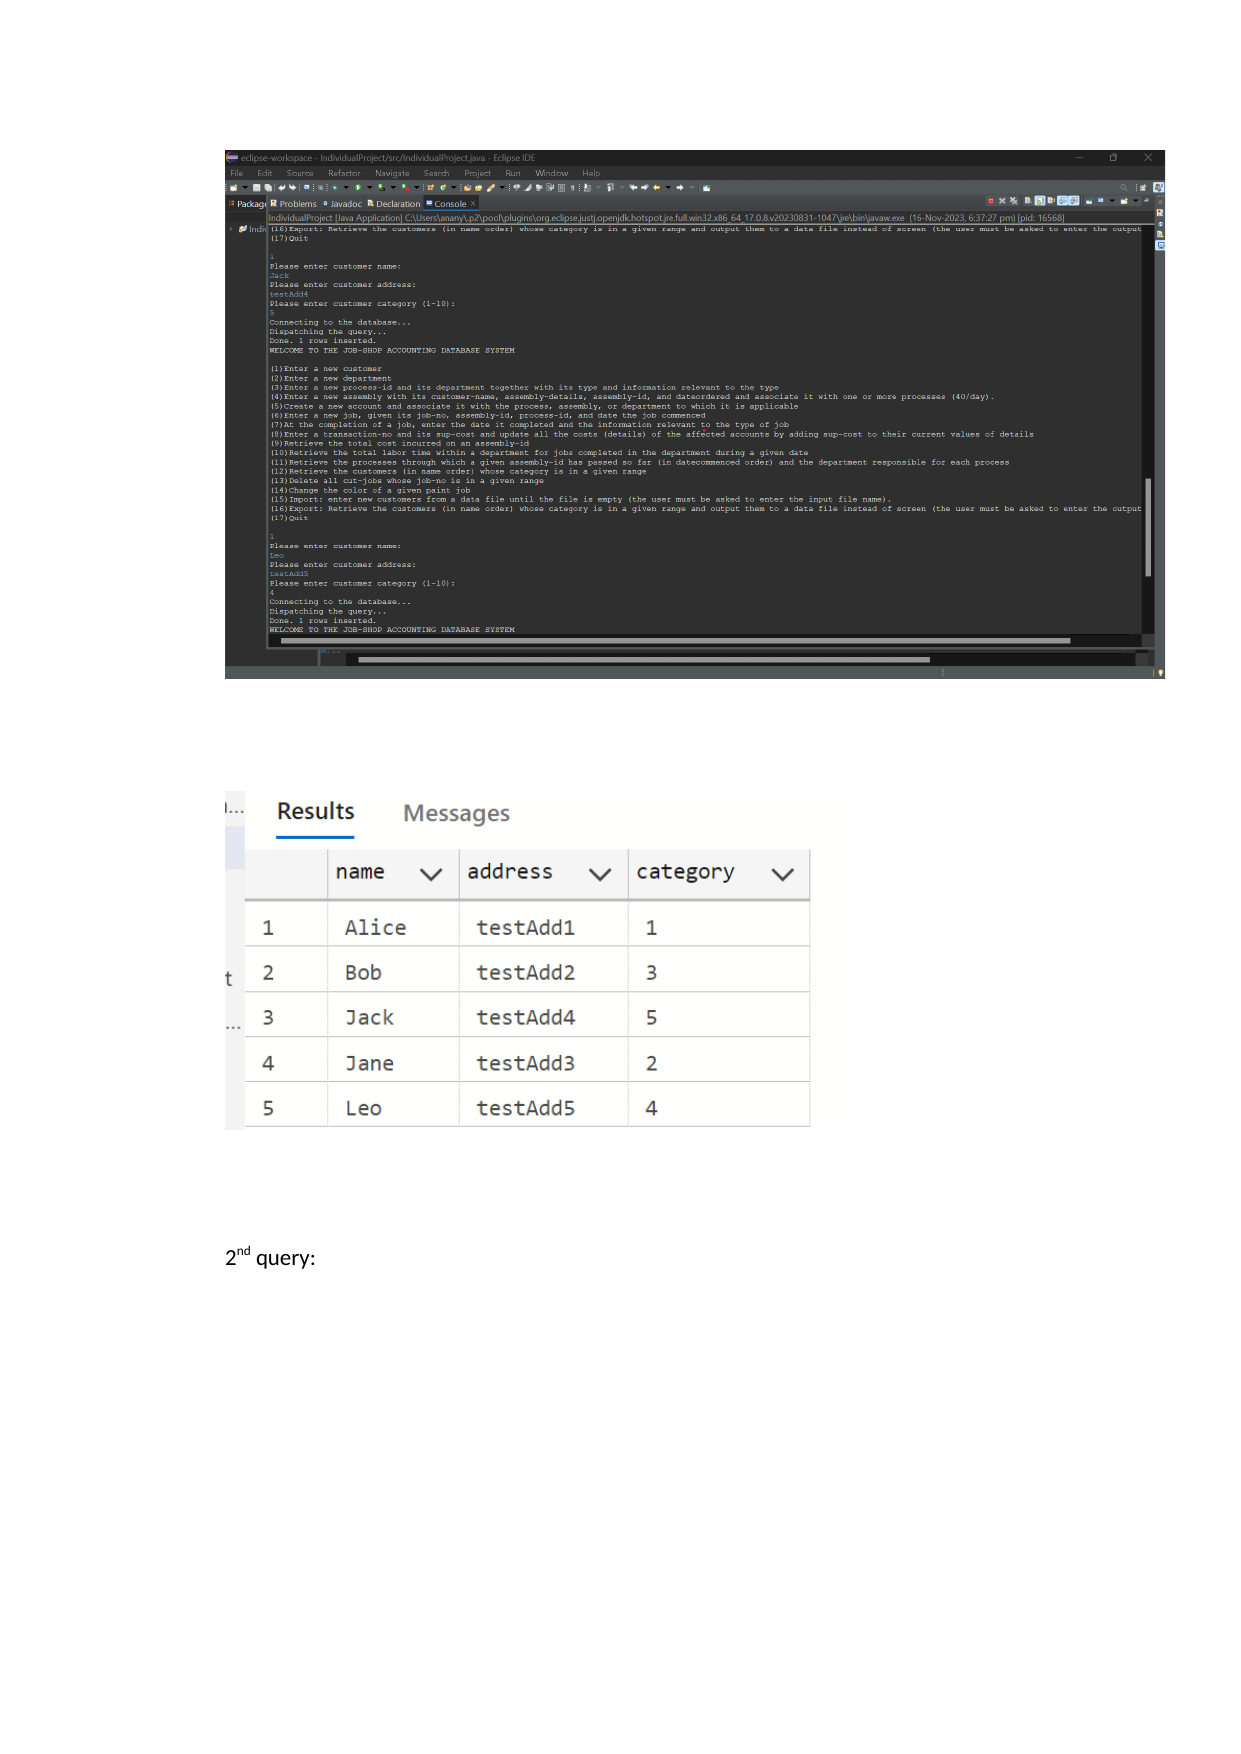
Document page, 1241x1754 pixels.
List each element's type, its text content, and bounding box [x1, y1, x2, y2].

picture [225, 791, 848, 1130]
text 2nd query: [150, 1243, 1090, 1271]
picture [225, 150, 1166, 679]
